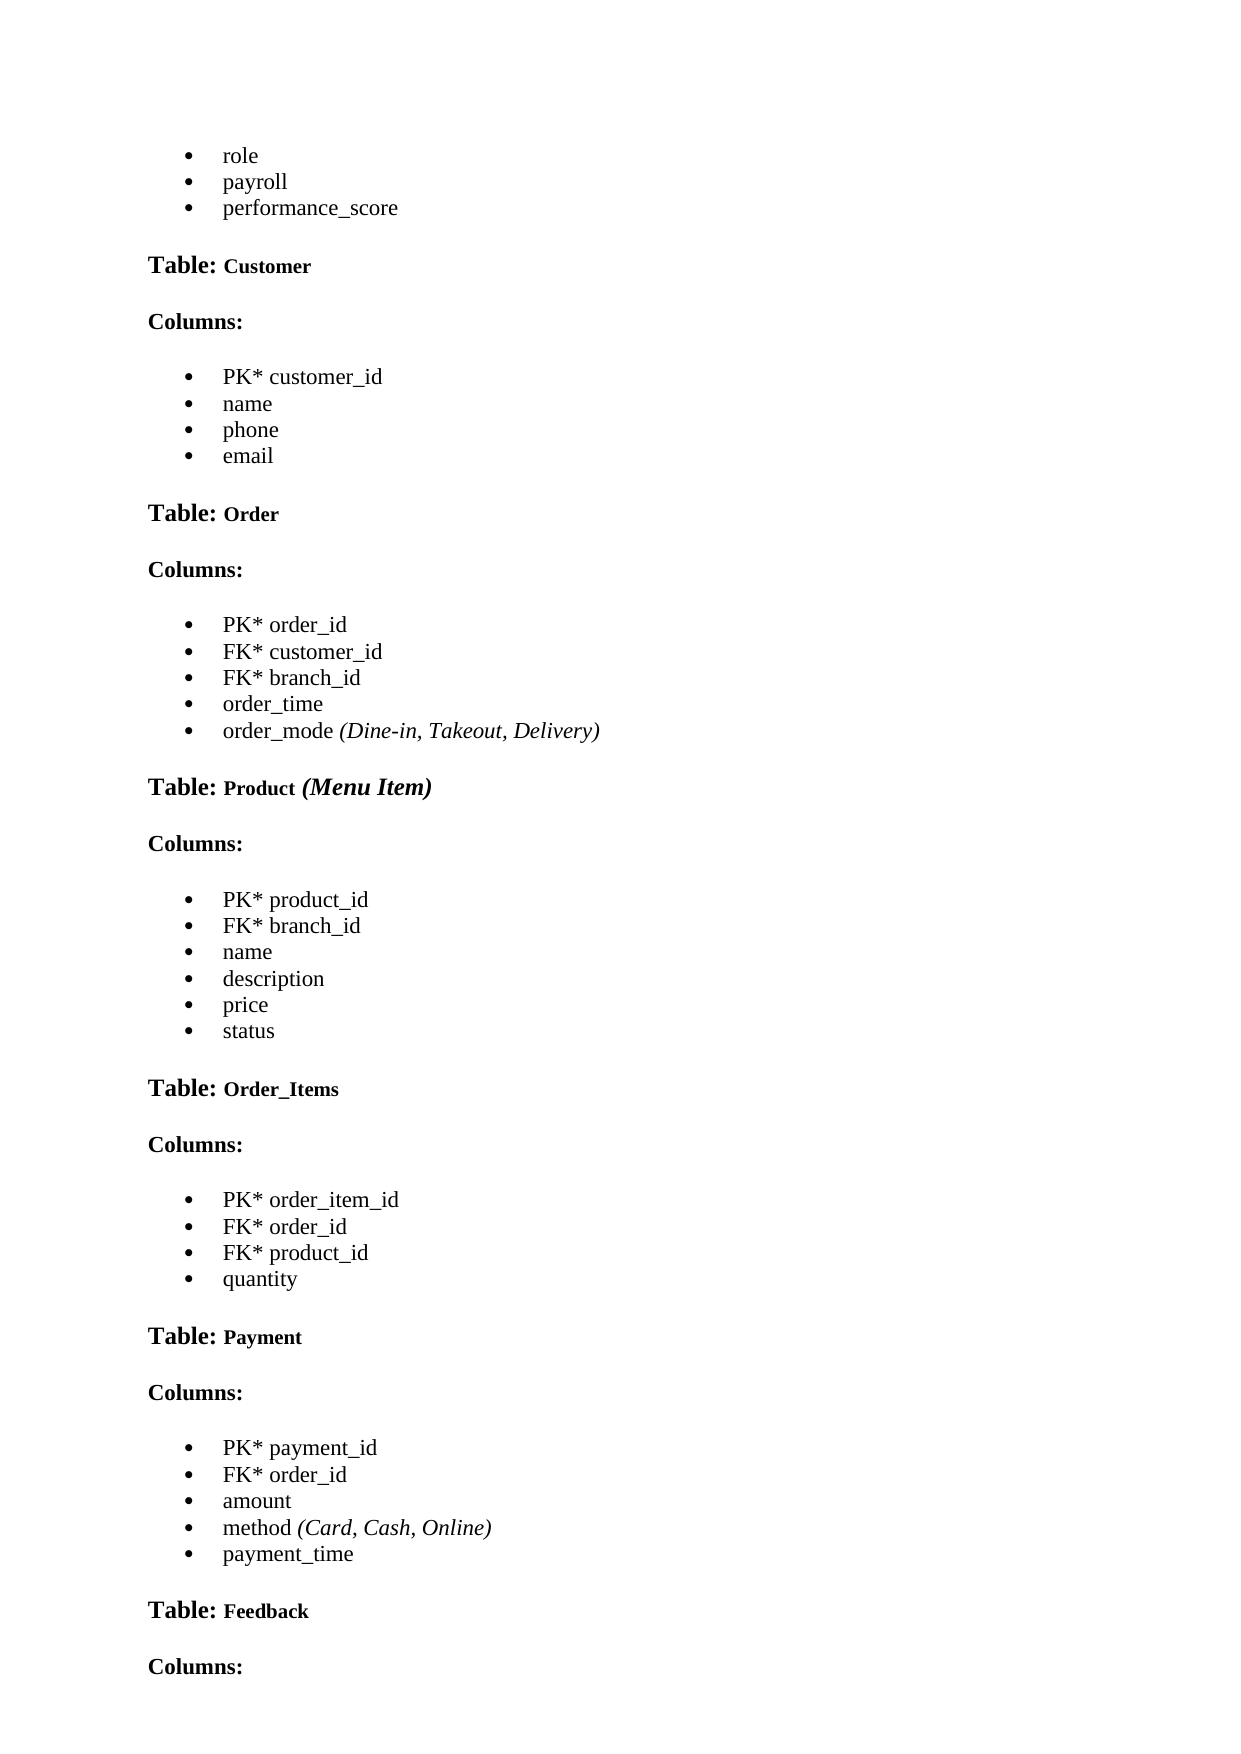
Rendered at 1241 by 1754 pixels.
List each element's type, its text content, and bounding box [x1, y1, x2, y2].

list email [185, 442, 1093, 469]
list PK* customer_id [185, 363, 1093, 390]
text Columns: [148, 1653, 1093, 1680]
list role [185, 142, 1093, 168]
list name [185, 938, 1093, 965]
subtitle Table: Order_Items [148, 1073, 1093, 1102]
subtitle Table: Product (Menu Item) [148, 772, 1093, 801]
list order_mode (Dine-in, Takeout, Delivery) [185, 717, 1093, 743]
text Columns: [148, 1131, 1093, 1157]
list performance_score [185, 194, 1093, 221]
text Columns: [148, 308, 1093, 334]
list quantity [185, 1266, 1093, 1292]
list status [185, 1017, 1093, 1044]
text Columns: [148, 830, 1093, 857]
list FK* branch_id [185, 912, 1093, 938]
text Columns: [148, 1379, 1093, 1405]
list PK* order_item_id [185, 1186, 1093, 1213]
text Columns: [148, 556, 1093, 582]
list FK* product_id [185, 1239, 1093, 1266]
list FK* branch_id [185, 664, 1093, 690]
subtitle Table: Payment [148, 1321, 1093, 1350]
subtitle Table: Customer [148, 250, 1093, 279]
list FK* order_id [185, 1461, 1093, 1487]
list price [185, 991, 1093, 1017]
subtitle Table: Order [148, 498, 1093, 527]
list FK* customer_id [185, 638, 1093, 664]
list PK* product_id [185, 886, 1093, 912]
list method (Card, Cash, Online) [185, 1513, 1093, 1540]
list PK* payment_id [185, 1434, 1093, 1461]
list payment_time [185, 1540, 1093, 1566]
list amount [185, 1487, 1093, 1513]
list phone [185, 416, 1093, 442]
list payroll [185, 168, 1093, 194]
subtitle Table: Feedback [148, 1595, 1093, 1624]
list order_time [185, 690, 1093, 717]
list description [185, 965, 1093, 991]
list PK* order_id [185, 611, 1093, 638]
list name [185, 390, 1093, 416]
list FK* order_id [185, 1213, 1093, 1239]
